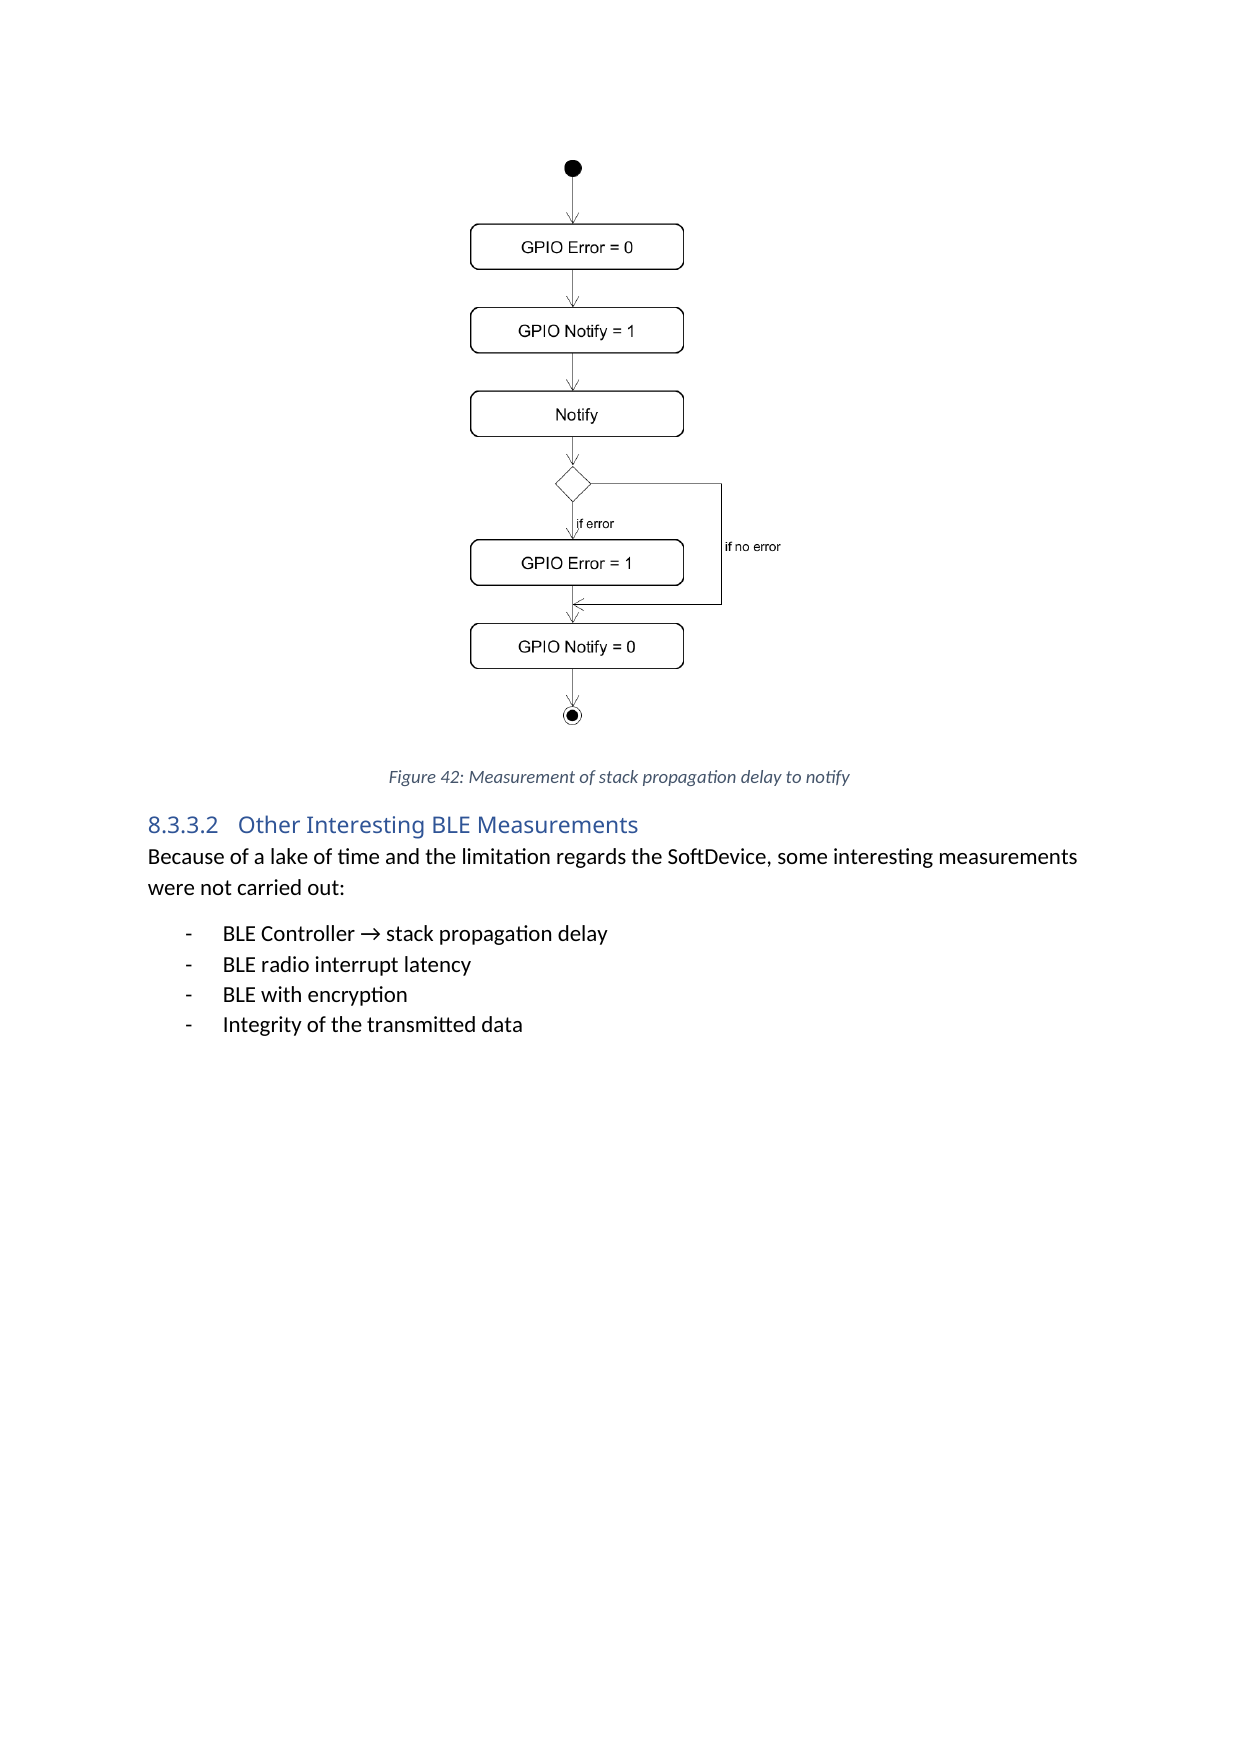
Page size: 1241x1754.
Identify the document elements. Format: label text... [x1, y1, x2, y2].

list BLE radio interrupt latency [185, 950, 1093, 978]
list Integrity of the transmitted data [185, 1010, 1093, 1038]
list BLE Controller → stack propagation delay [185, 919, 1093, 948]
list BLE with encryption [185, 980, 1093, 1008]
subtitle Other Interesting BLE Measurements [148, 809, 1093, 840]
picture [447, 147, 794, 747]
text Figure 42: Measurement of stack propagation delay to notify [148, 765, 1093, 788]
text Because of a lake of time and the limitation regards the SoftDevice, some interesting measurements were not carried out: [148, 842, 1093, 901]
